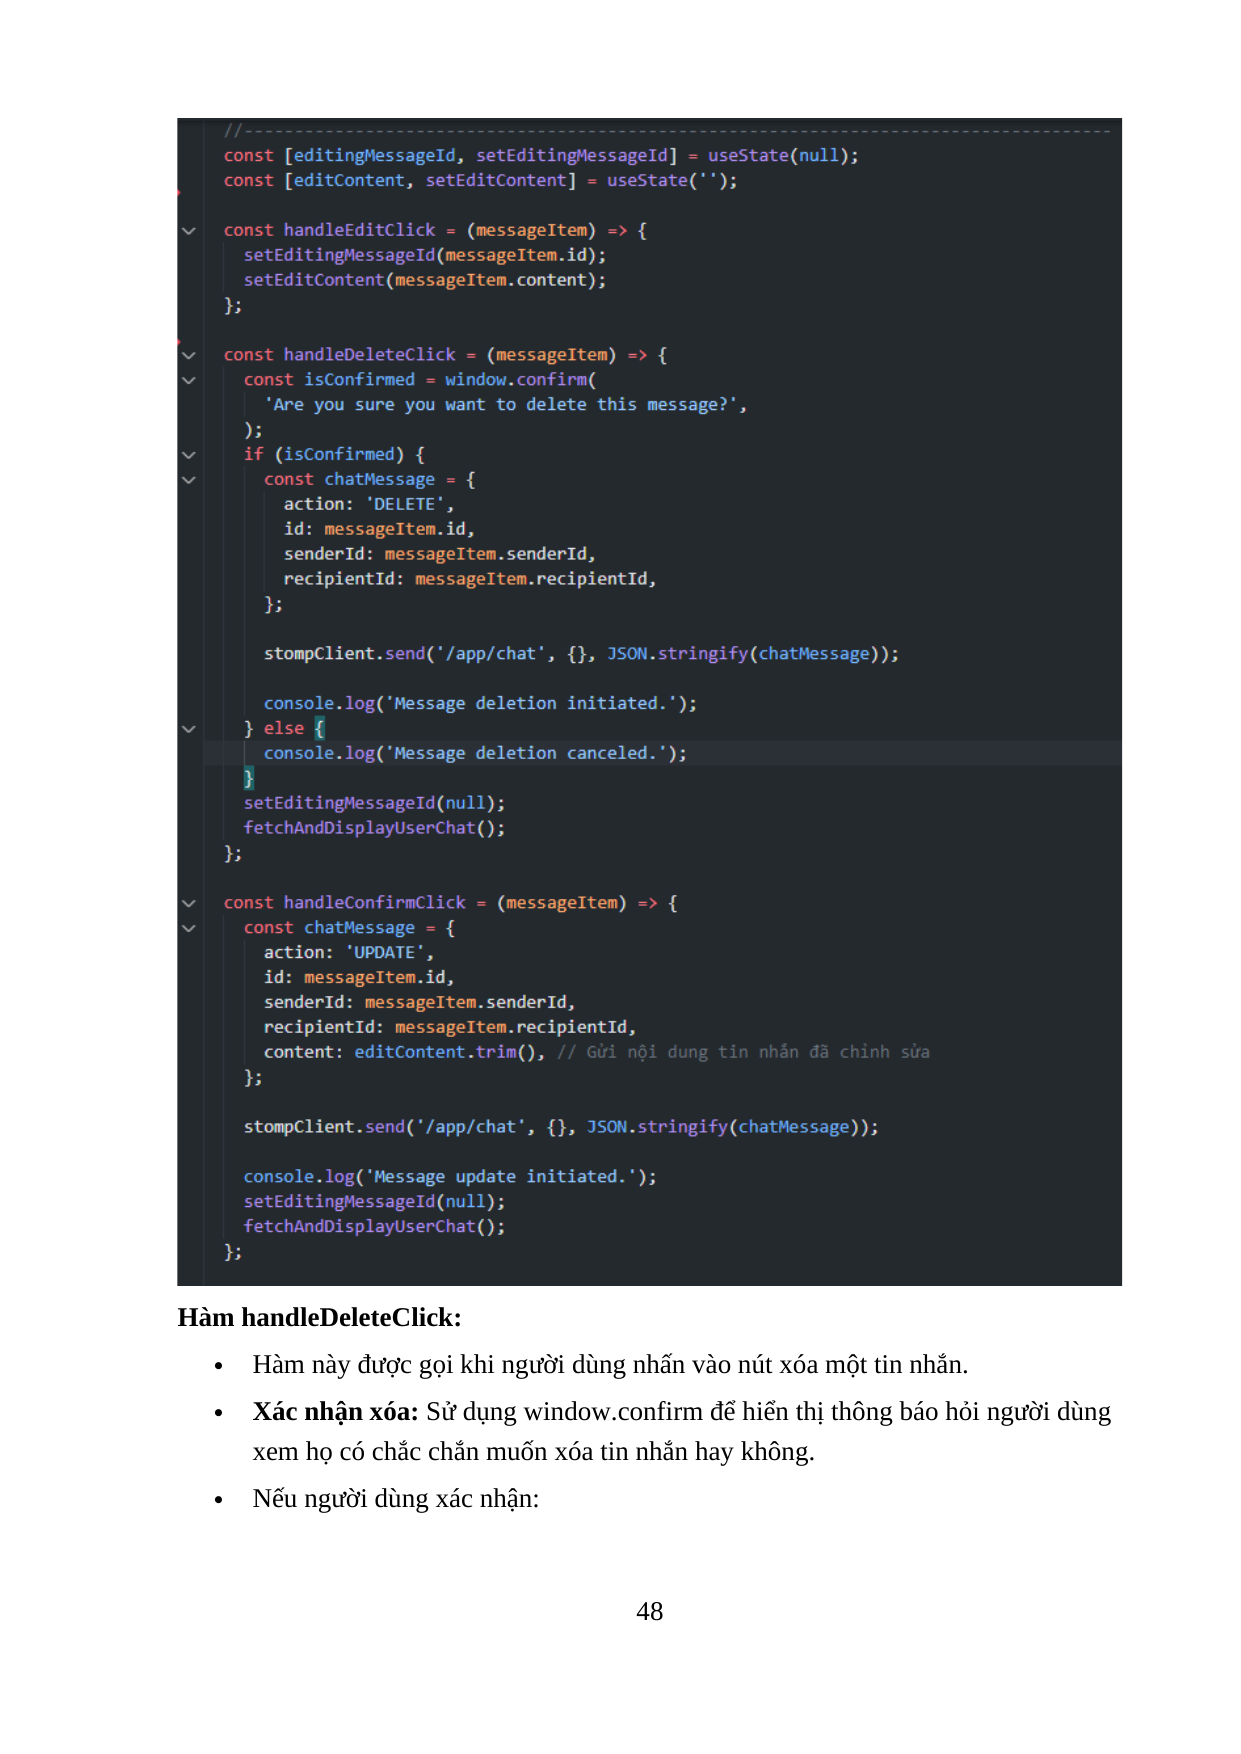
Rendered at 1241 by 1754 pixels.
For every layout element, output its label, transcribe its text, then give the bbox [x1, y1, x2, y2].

list Xác nhận xóa: Sử dụng window.confirm để hiển thị thông báo hỏi người dùng xem họ có chắc chắn muốn xóa tin nhắn hay không. [215, 1395, 1122, 1466]
list Hàm này được gọi khi người dùng nhấn vào nút xóa một tin nhắn. [215, 1348, 1122, 1379]
picture [177, 118, 1123, 1286]
text Hàm handleDeleteClick: [177, 1301, 1122, 1332]
list Nếu người dùng xác nhận: [215, 1482, 1122, 1513]
